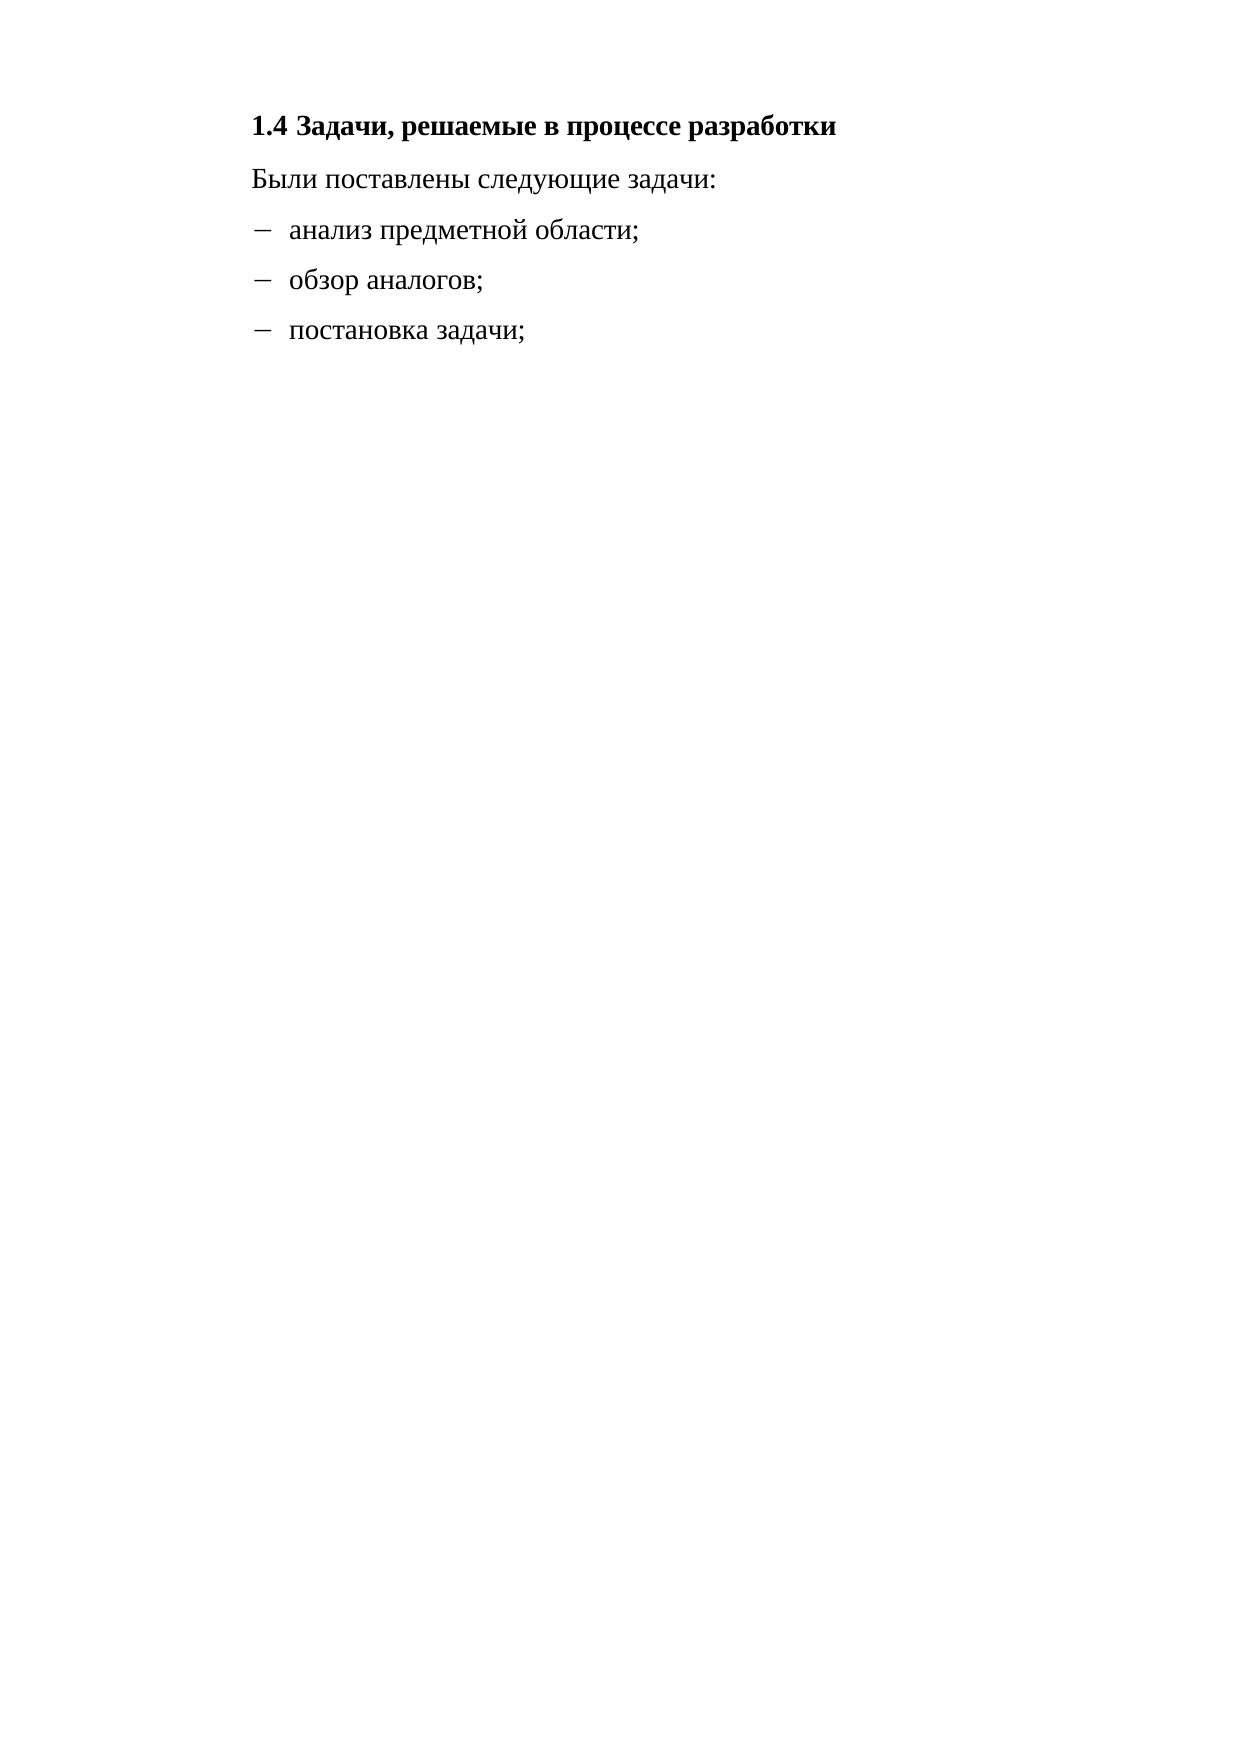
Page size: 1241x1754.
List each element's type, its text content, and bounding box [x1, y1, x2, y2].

list обзор аналогов; [251, 262, 1196, 296]
list анализ предметной области; [251, 212, 1196, 246]
text Были поставлены следующие задачи: [251, 161, 1196, 195]
list Задачи, решаемые в процессе разработки [251, 108, 1196, 142]
list постановка задачи; [251, 312, 1196, 346]
